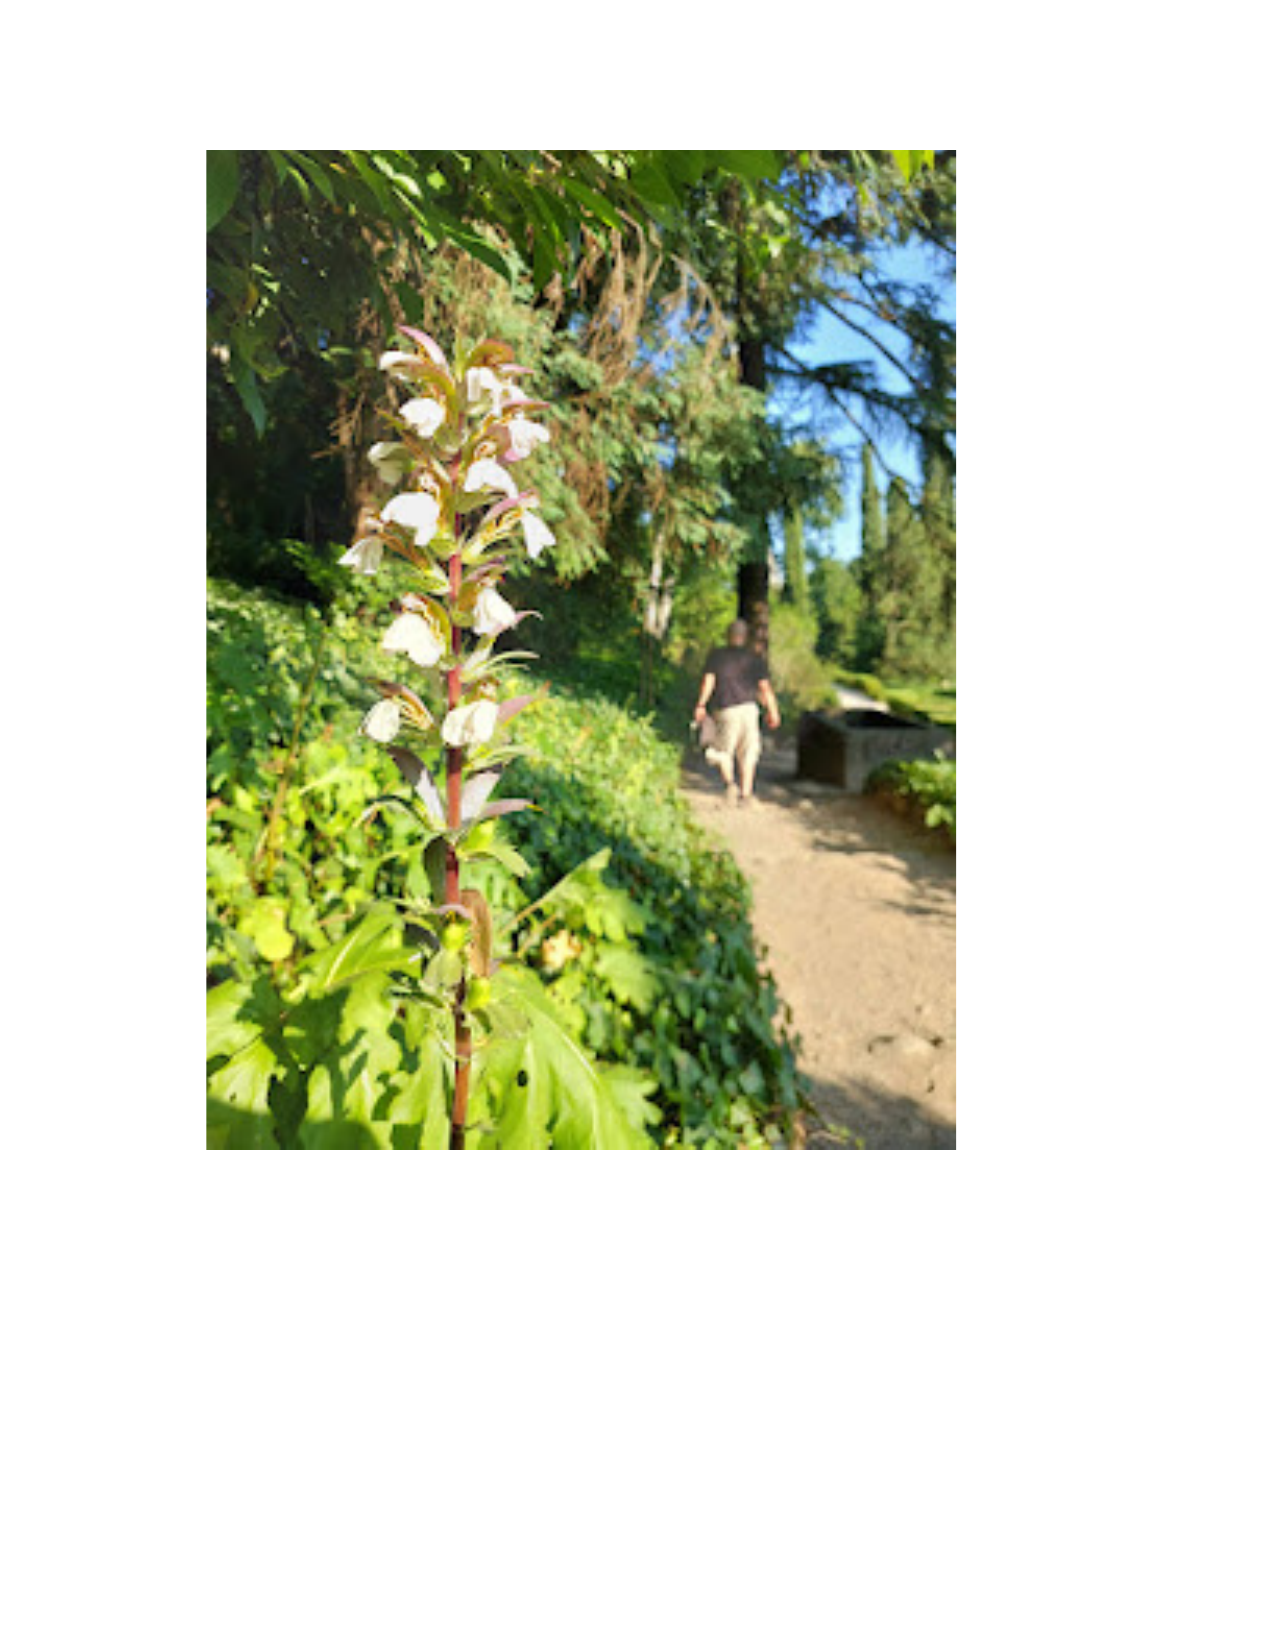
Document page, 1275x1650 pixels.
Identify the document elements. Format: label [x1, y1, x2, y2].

picture [206, 150, 957, 1150]
